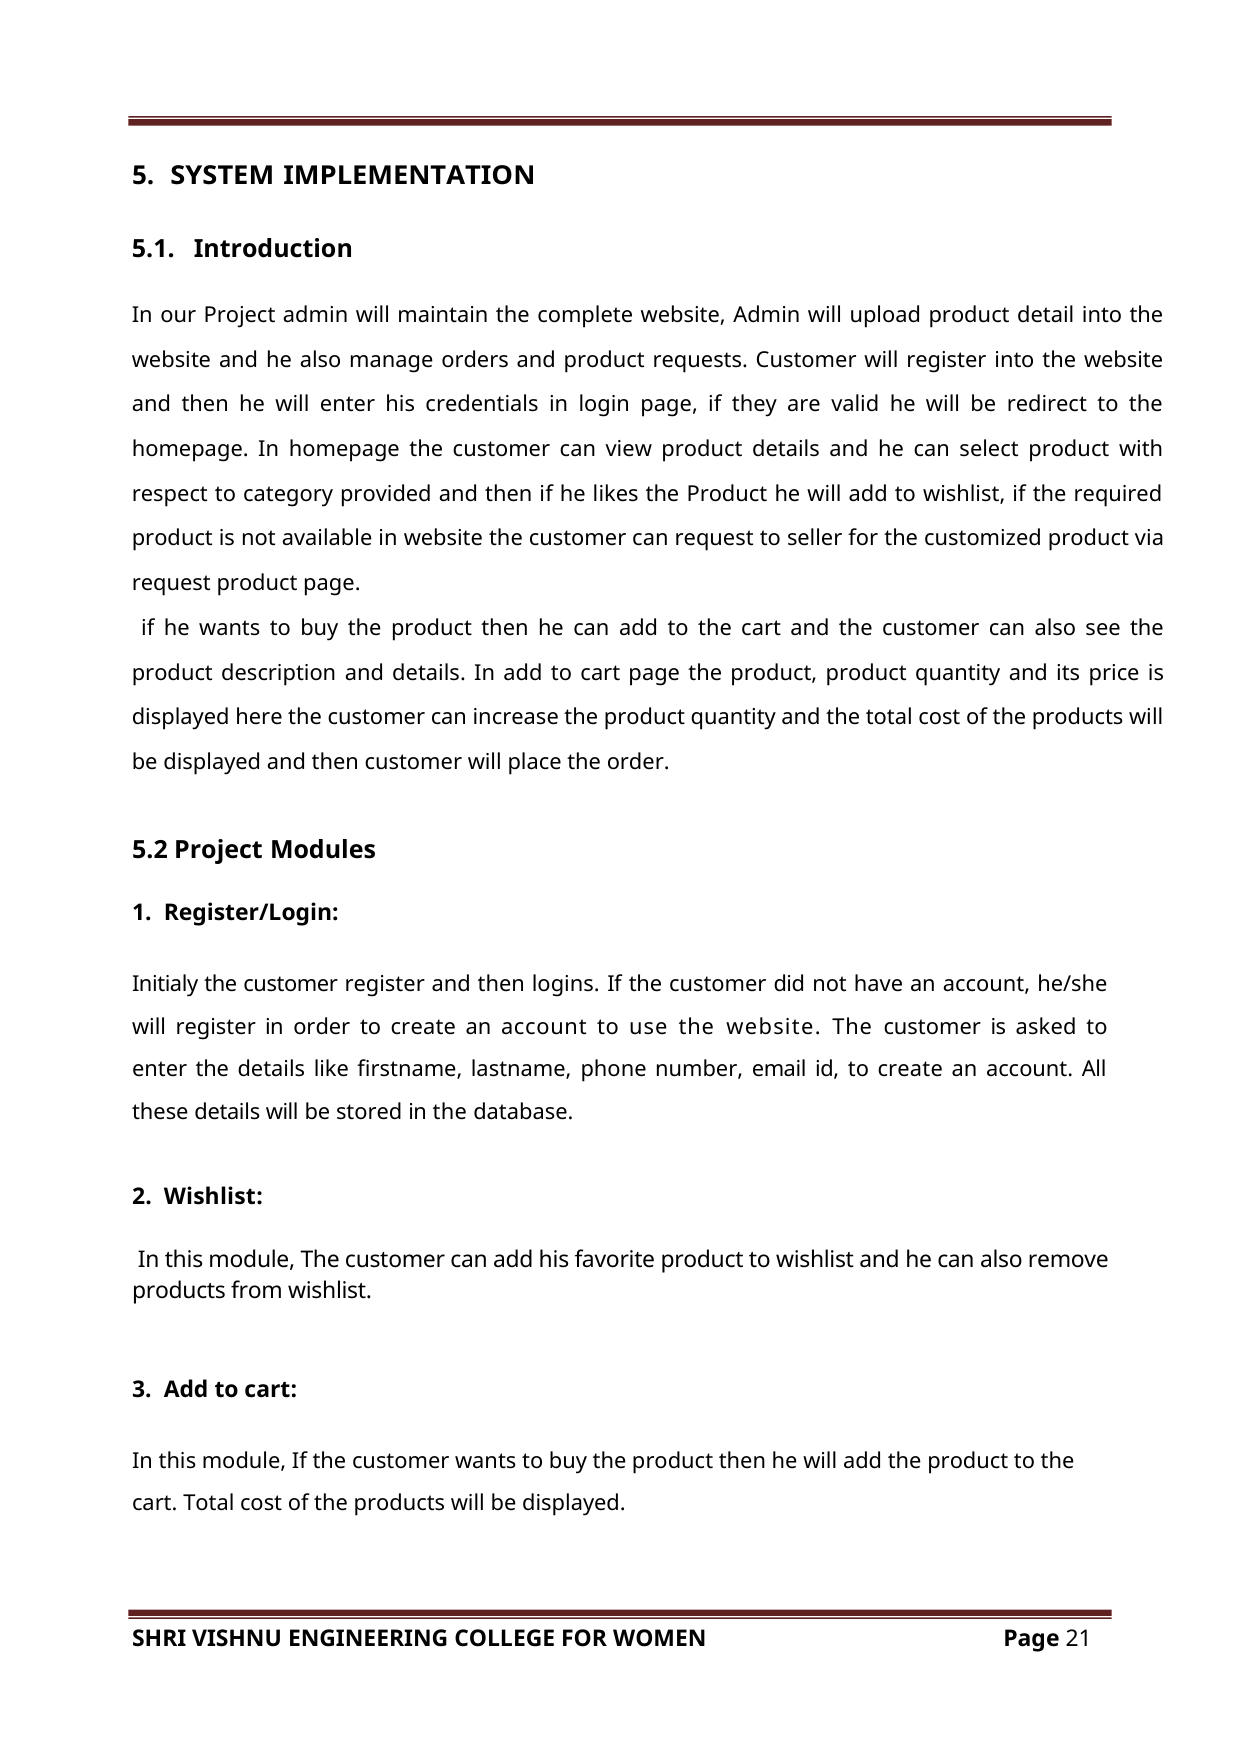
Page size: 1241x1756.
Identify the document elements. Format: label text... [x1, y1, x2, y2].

subtitle Add to cart: [132, 1373, 1165, 1404]
subtitle if he wants to buy the product then he can add to the cart and the customer can also see the product description and details. In add to cart page the product, product quantity and its price is displayed here the customer can increase the product quantity and the total cost of the products will be displayed and then customer will place the order. [132, 612, 1165, 776]
subtitle 5.2 Project Modules [132, 831, 1165, 865]
text Initialy the customer register and then logins. If the customer did not have an account, he/she will register in order to create an account to use the website. The customer is asked to enter the details like firstname, lastname, phone number, email id, to create an account. All these details will be stored in the database. [132, 968, 1108, 1125]
text In this module, If the customer wants to buy the product then he will add the product to the cart. Total cost of the products will be displayed. [132, 1445, 1110, 1516]
list SYSTEM IMPLEMENTATION [132, 157, 1165, 192]
subtitle In this module, The customer can add his favorite product to wishlist and he can also remove products from wishlist. [132, 1242, 1165, 1305]
subtitle Introduction [132, 231, 1165, 265]
subtitle Register/Login: [132, 896, 1165, 927]
subtitle In our Project admin will maintain the complete website, Admin will upload product detail into the website and he also manage orders and product requests. Customer will register into the website and then he will enter his credentials in login page, if they are valid he will be redirect to the homepage. In homepage the customer can view product details and he can select product with respect to category provided and then if he likes the Product he will add to wishlist, if the required product is not available in website the customer can request to seller for the customized product via request product page. [132, 299, 1165, 597]
subtitle Wishlist: [132, 1180, 1165, 1211]
